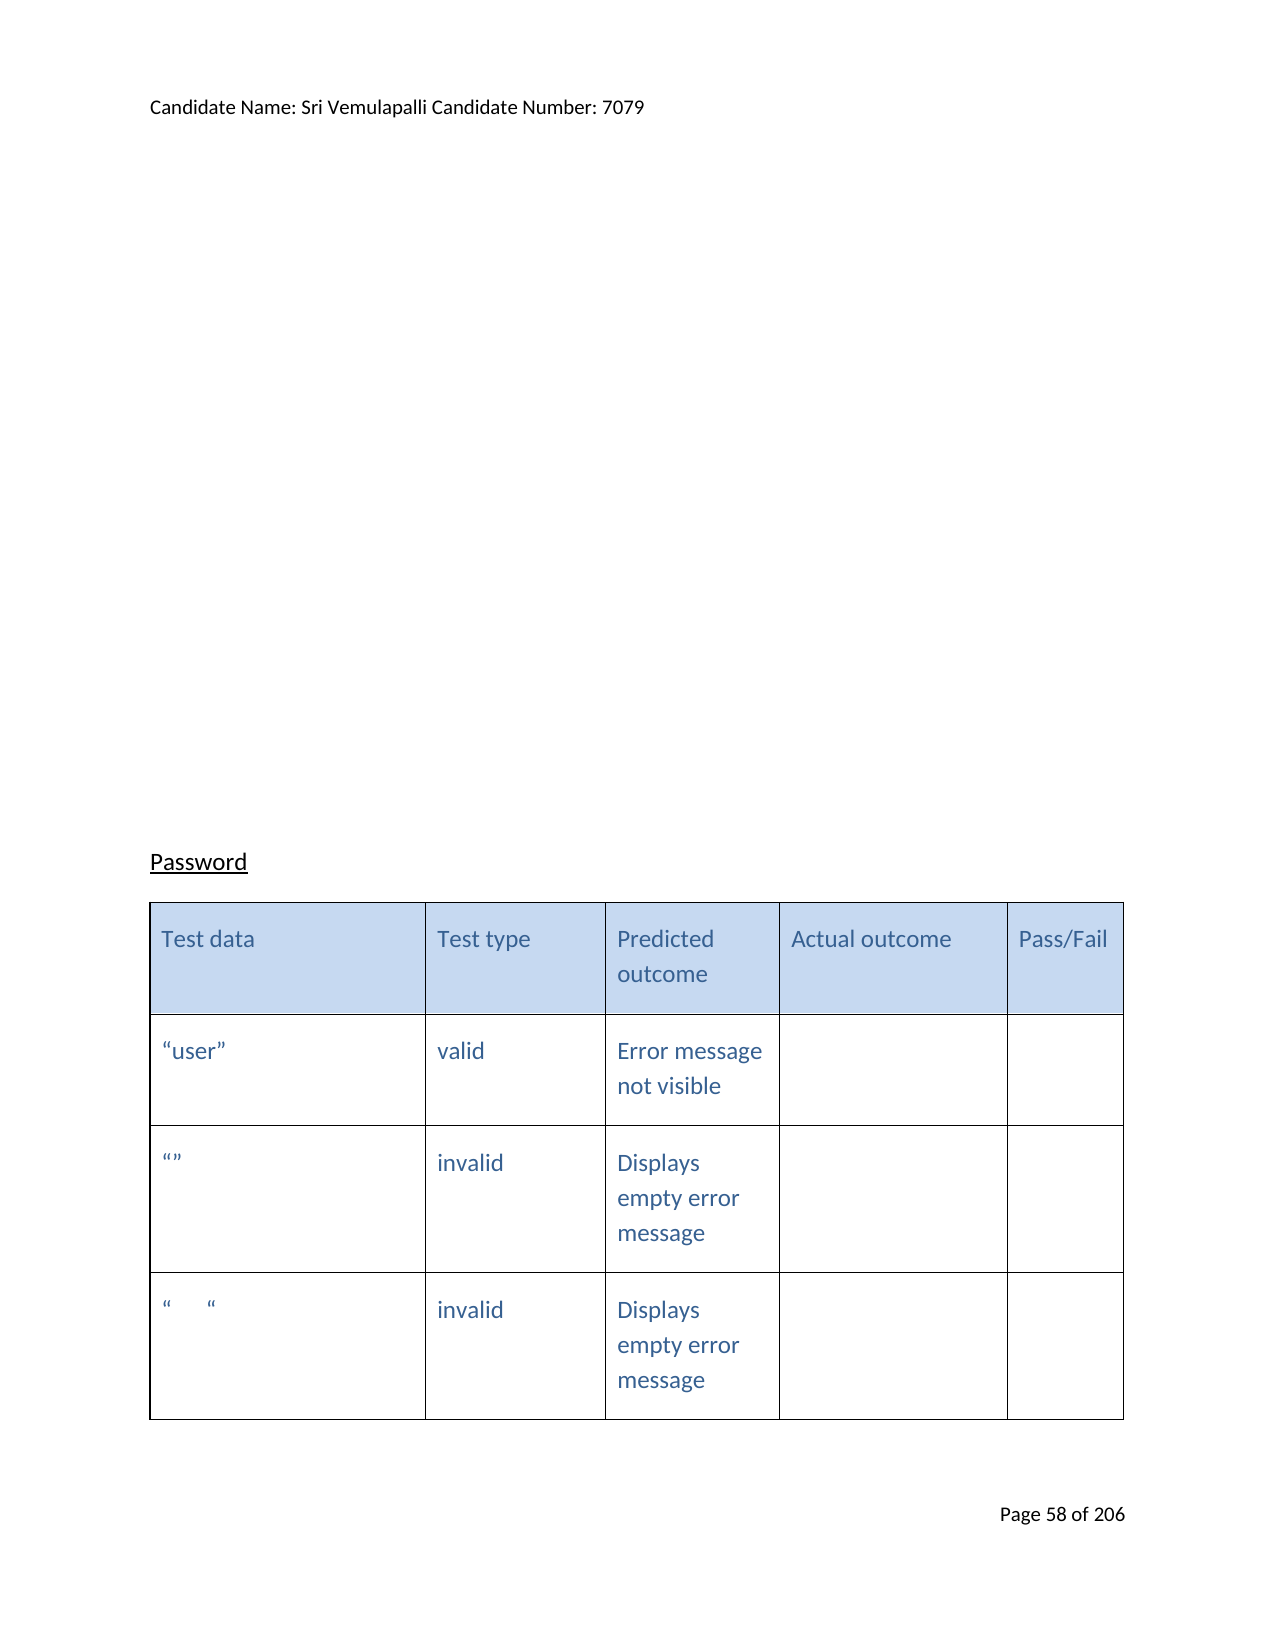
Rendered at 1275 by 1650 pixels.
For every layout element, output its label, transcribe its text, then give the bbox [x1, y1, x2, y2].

table_cell [1008, 1015, 1123, 1125]
table_cell “ “ [151, 1273, 425, 1419]
table_cell [1008, 1126, 1123, 1272]
table_cell [780, 1126, 1007, 1272]
table_cell [780, 1015, 1007, 1125]
table_header Pass/Fail [1008, 903, 1123, 1013]
table_header Predicted outcome [606, 903, 779, 1013]
table_header Actual outcome [780, 903, 1007, 1013]
table_cell “user” [151, 1015, 425, 1125]
table_cell Error message not visible [606, 1015, 779, 1125]
table_header Test data [151, 903, 425, 1013]
table_cell [780, 1273, 1007, 1419]
table_header Test type [426, 903, 605, 1013]
table_cell valid [426, 1015, 605, 1125]
table_cell Displays empty error message [606, 1273, 779, 1419]
table_cell invalid [426, 1273, 605, 1419]
table_cell invalid [426, 1126, 605, 1272]
table_cell Displays empty error message [606, 1126, 779, 1272]
table_cell [1008, 1273, 1123, 1419]
text Password [150, 846, 1125, 876]
table_cell “” [151, 1126, 425, 1272]
